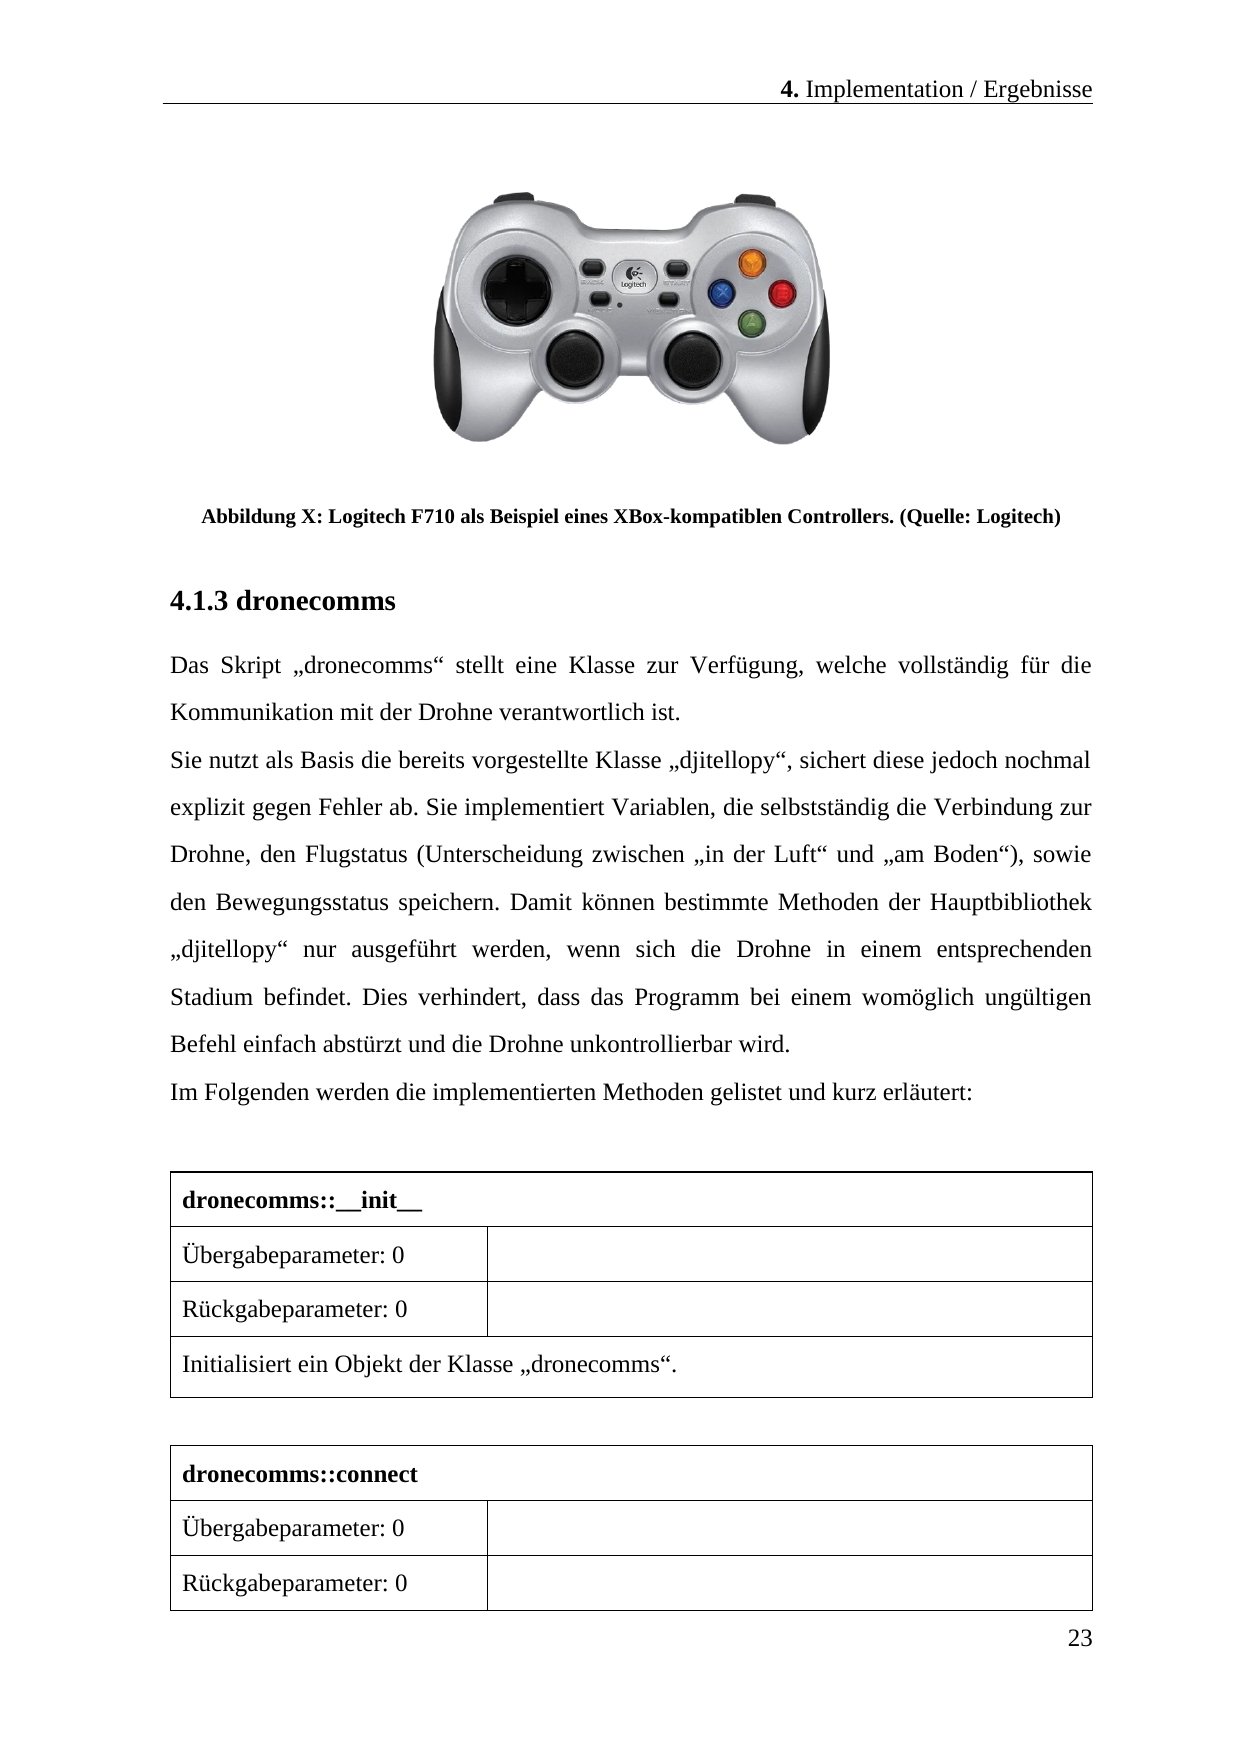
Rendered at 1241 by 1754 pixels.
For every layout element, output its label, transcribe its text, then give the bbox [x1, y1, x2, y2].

table_header dronecomms::__init__ [171, 1173, 1092, 1226]
table_cell [488, 1282, 1092, 1336]
text Abbildung X: Logitech F710 als Beispiel eines XBox-kompatiblen Controllers. (Quelle: Logitech) [170, 503, 1093, 528]
table_cell [488, 1227, 1092, 1281]
subtitle 4.1.3 dronecomms [170, 583, 1093, 616]
table_cell [488, 1556, 1092, 1609]
table_cell [488, 1501, 1092, 1555]
table_header dronecomms::connect [171, 1446, 1092, 1500]
picture [402, 147, 861, 485]
text Im Folgenden werden die implementierten Methoden gelistet und kurz erläutert: [170, 1077, 1093, 1105]
text Das Skript „dronecomms“ stellt eine Klasse zur Verfügung, welche vollständig für die Kommunikation mit der Drohne verantwortlich ist. [170, 650, 1093, 726]
table_cell Übergabeparameter: 0 [171, 1501, 487, 1555]
table_cell Rückgabeparameter: 0 [171, 1282, 487, 1336]
text Sie nutzt als Basis die bereits vorgestellte Klasse „djitellopy“, sichert diese jedoch nochmal explizit gegen Fehler ab. Sie implementiert Variablen, die selbstständig die Verbindung zur Drohne, den Flugstatus (Unterscheidung zwischen „in der Luft“ und „am Boden“), sowie den Bewegungsstatus speichern. Damit können bestimmte Methoden der Hauptbibliothek „djitellopy“ nur ausgeführt werden, wenn sich die Drohne in einem entsprechenden Stadium befindet. Dies verhindert, dass das Programm bei einem womöglich ungültigen Befehl einfach abstürzt und die Drohne unkontrollierbar wird. [170, 745, 1093, 1058]
table_cell Rückgabeparameter: 0 [171, 1556, 487, 1609]
table_cell Initialisiert ein Objekt der Klasse „dronecomms“. [171, 1337, 1092, 1397]
table_cell Übergabeparameter: 0 [171, 1227, 487, 1281]
